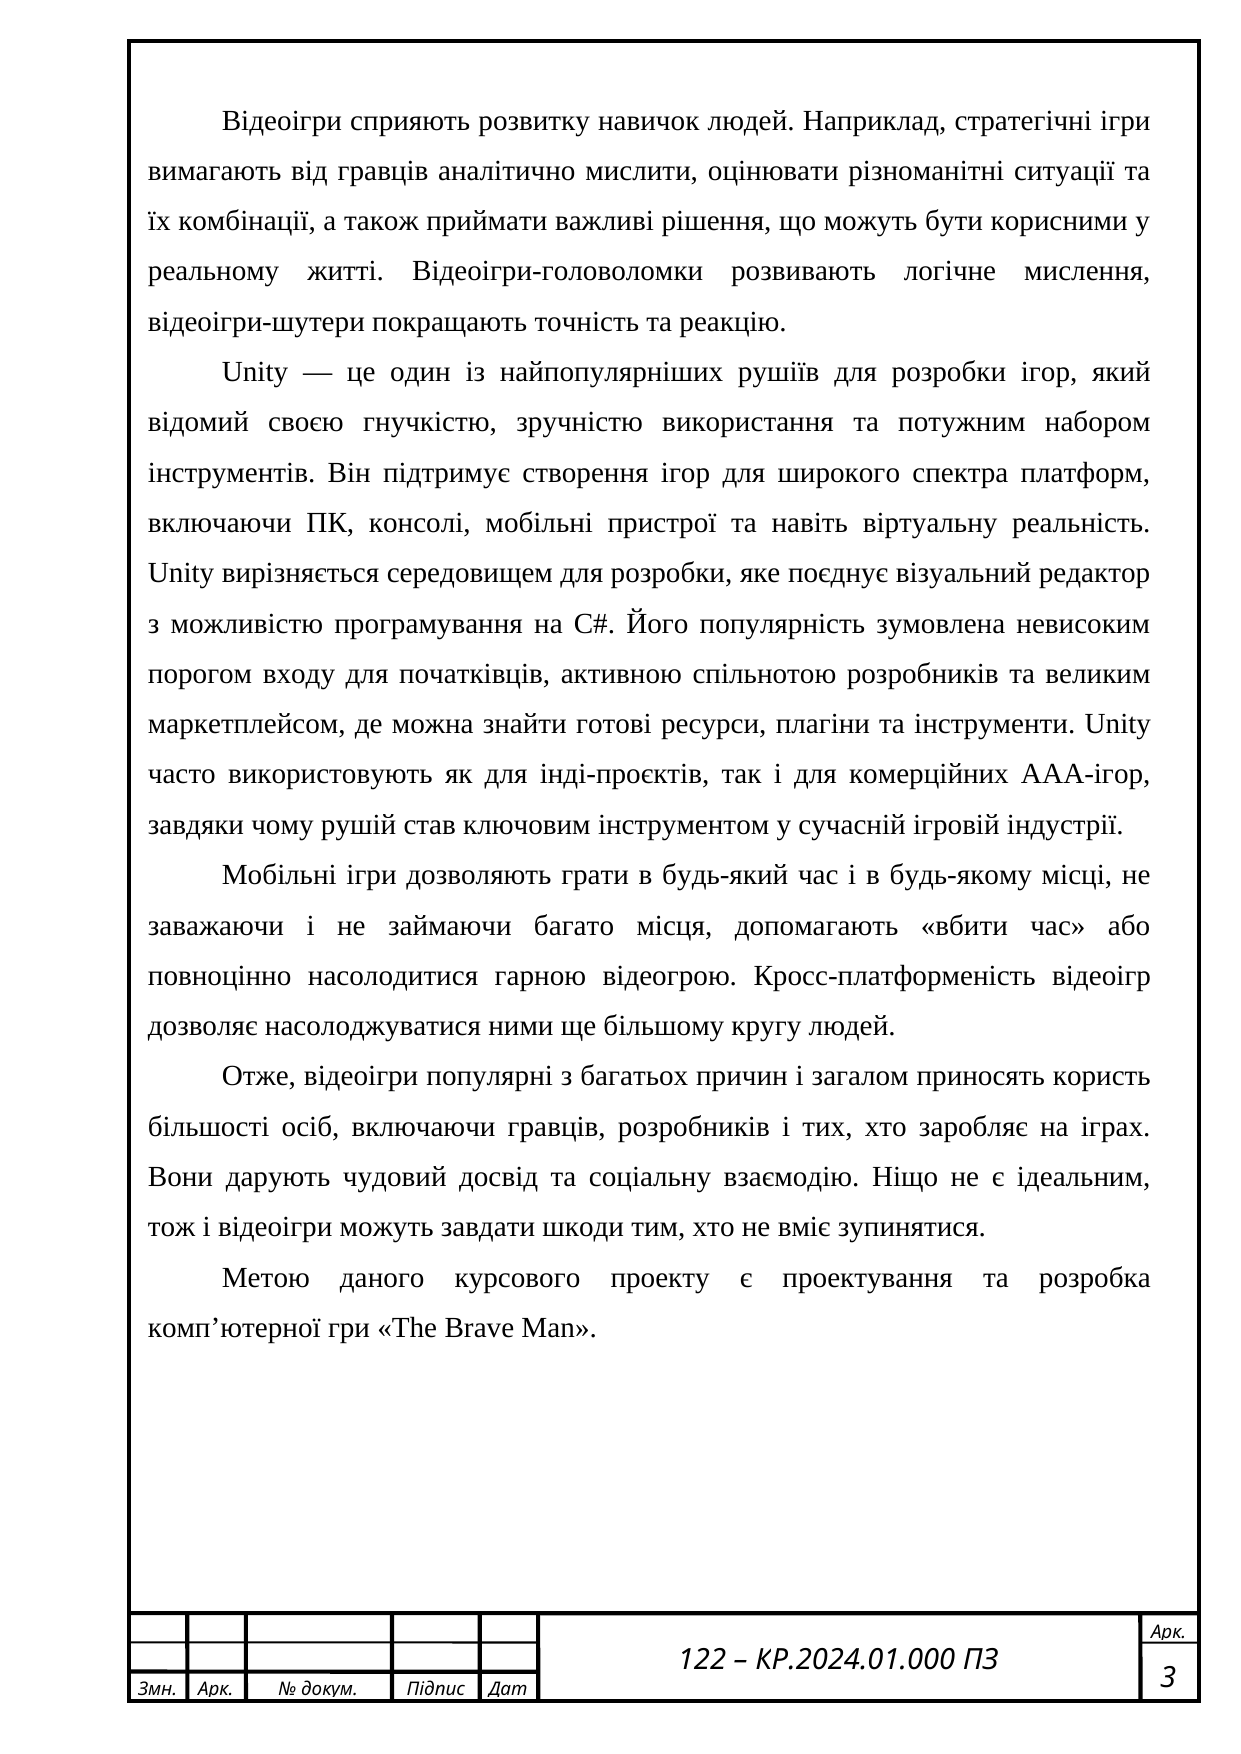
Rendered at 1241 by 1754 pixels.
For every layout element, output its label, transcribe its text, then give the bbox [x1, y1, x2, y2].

text Мобільні ігри дозволяють грати в будь-який час і в будь-якому місці, не заважаючи і не займаючи багато місця, допомагають «вбити час» або повноцінно насолодитися гарною відеогрою. Кросс-платформеність відеоігр дозволяє насолоджуватися ними ще більшому кругу людей. [148, 857, 1152, 1042]
text Метою даного курсового проекту є проектування та розробка комп’ютерної гри «The Brave Man». [148, 1260, 1152, 1344]
text Unity — це один із найпопулярніших рушіїв для розробки ігор, який відомий своєю гнучкістю, зручністю використання та потужним набором інструментів. Він підтримує створення ігор для широкого спектра платформ, включаючи ПК, консолі, мобільні пристрої та навіть віртуальну реальність. Unity вирізняється середовищем для розробки, яке поєднує візуальний редактор з можливістю програмування на C#. Його популярність зумовлена невисоким порогом входу для початківців, активною спільнотою розробників та великим маркетплейсом, де можна знайти готові ресурси, плагіни та інструменти. Unity часто використовують як для інді-проєктів, так і для комерційних AAA-ігор, завдяки чому рушій став ключовим інструментом у сучасній ігровій індустрії. [148, 354, 1152, 841]
text Відеоігри сприяють розвитку навичок людей. Наприклад, стратегічні ігри вимагають від гравців аналітично мислити, оцінювати різноманітні ситуації та їх комбінації, а також приймати важливі рішення, що можуть бути корисними у реальному житті. Відеоігри-головоломки розвивають логічне мислення, відеоігри-шутери покращають точність та реакцію. [148, 103, 1152, 337]
text Отже, відеоігри популярні з багатьох причин і загалом приносять користь більшості осіб, включаючи гравців, розробників і тих, хто заробляє на іграх. Вони дарують чудовий досвід та соціальну взаємодію. Ніщо не є ідеальним, тож і відеоігри можуть завдати шкоди тим, хто не вміє зупинятися. [148, 1058, 1152, 1243]
